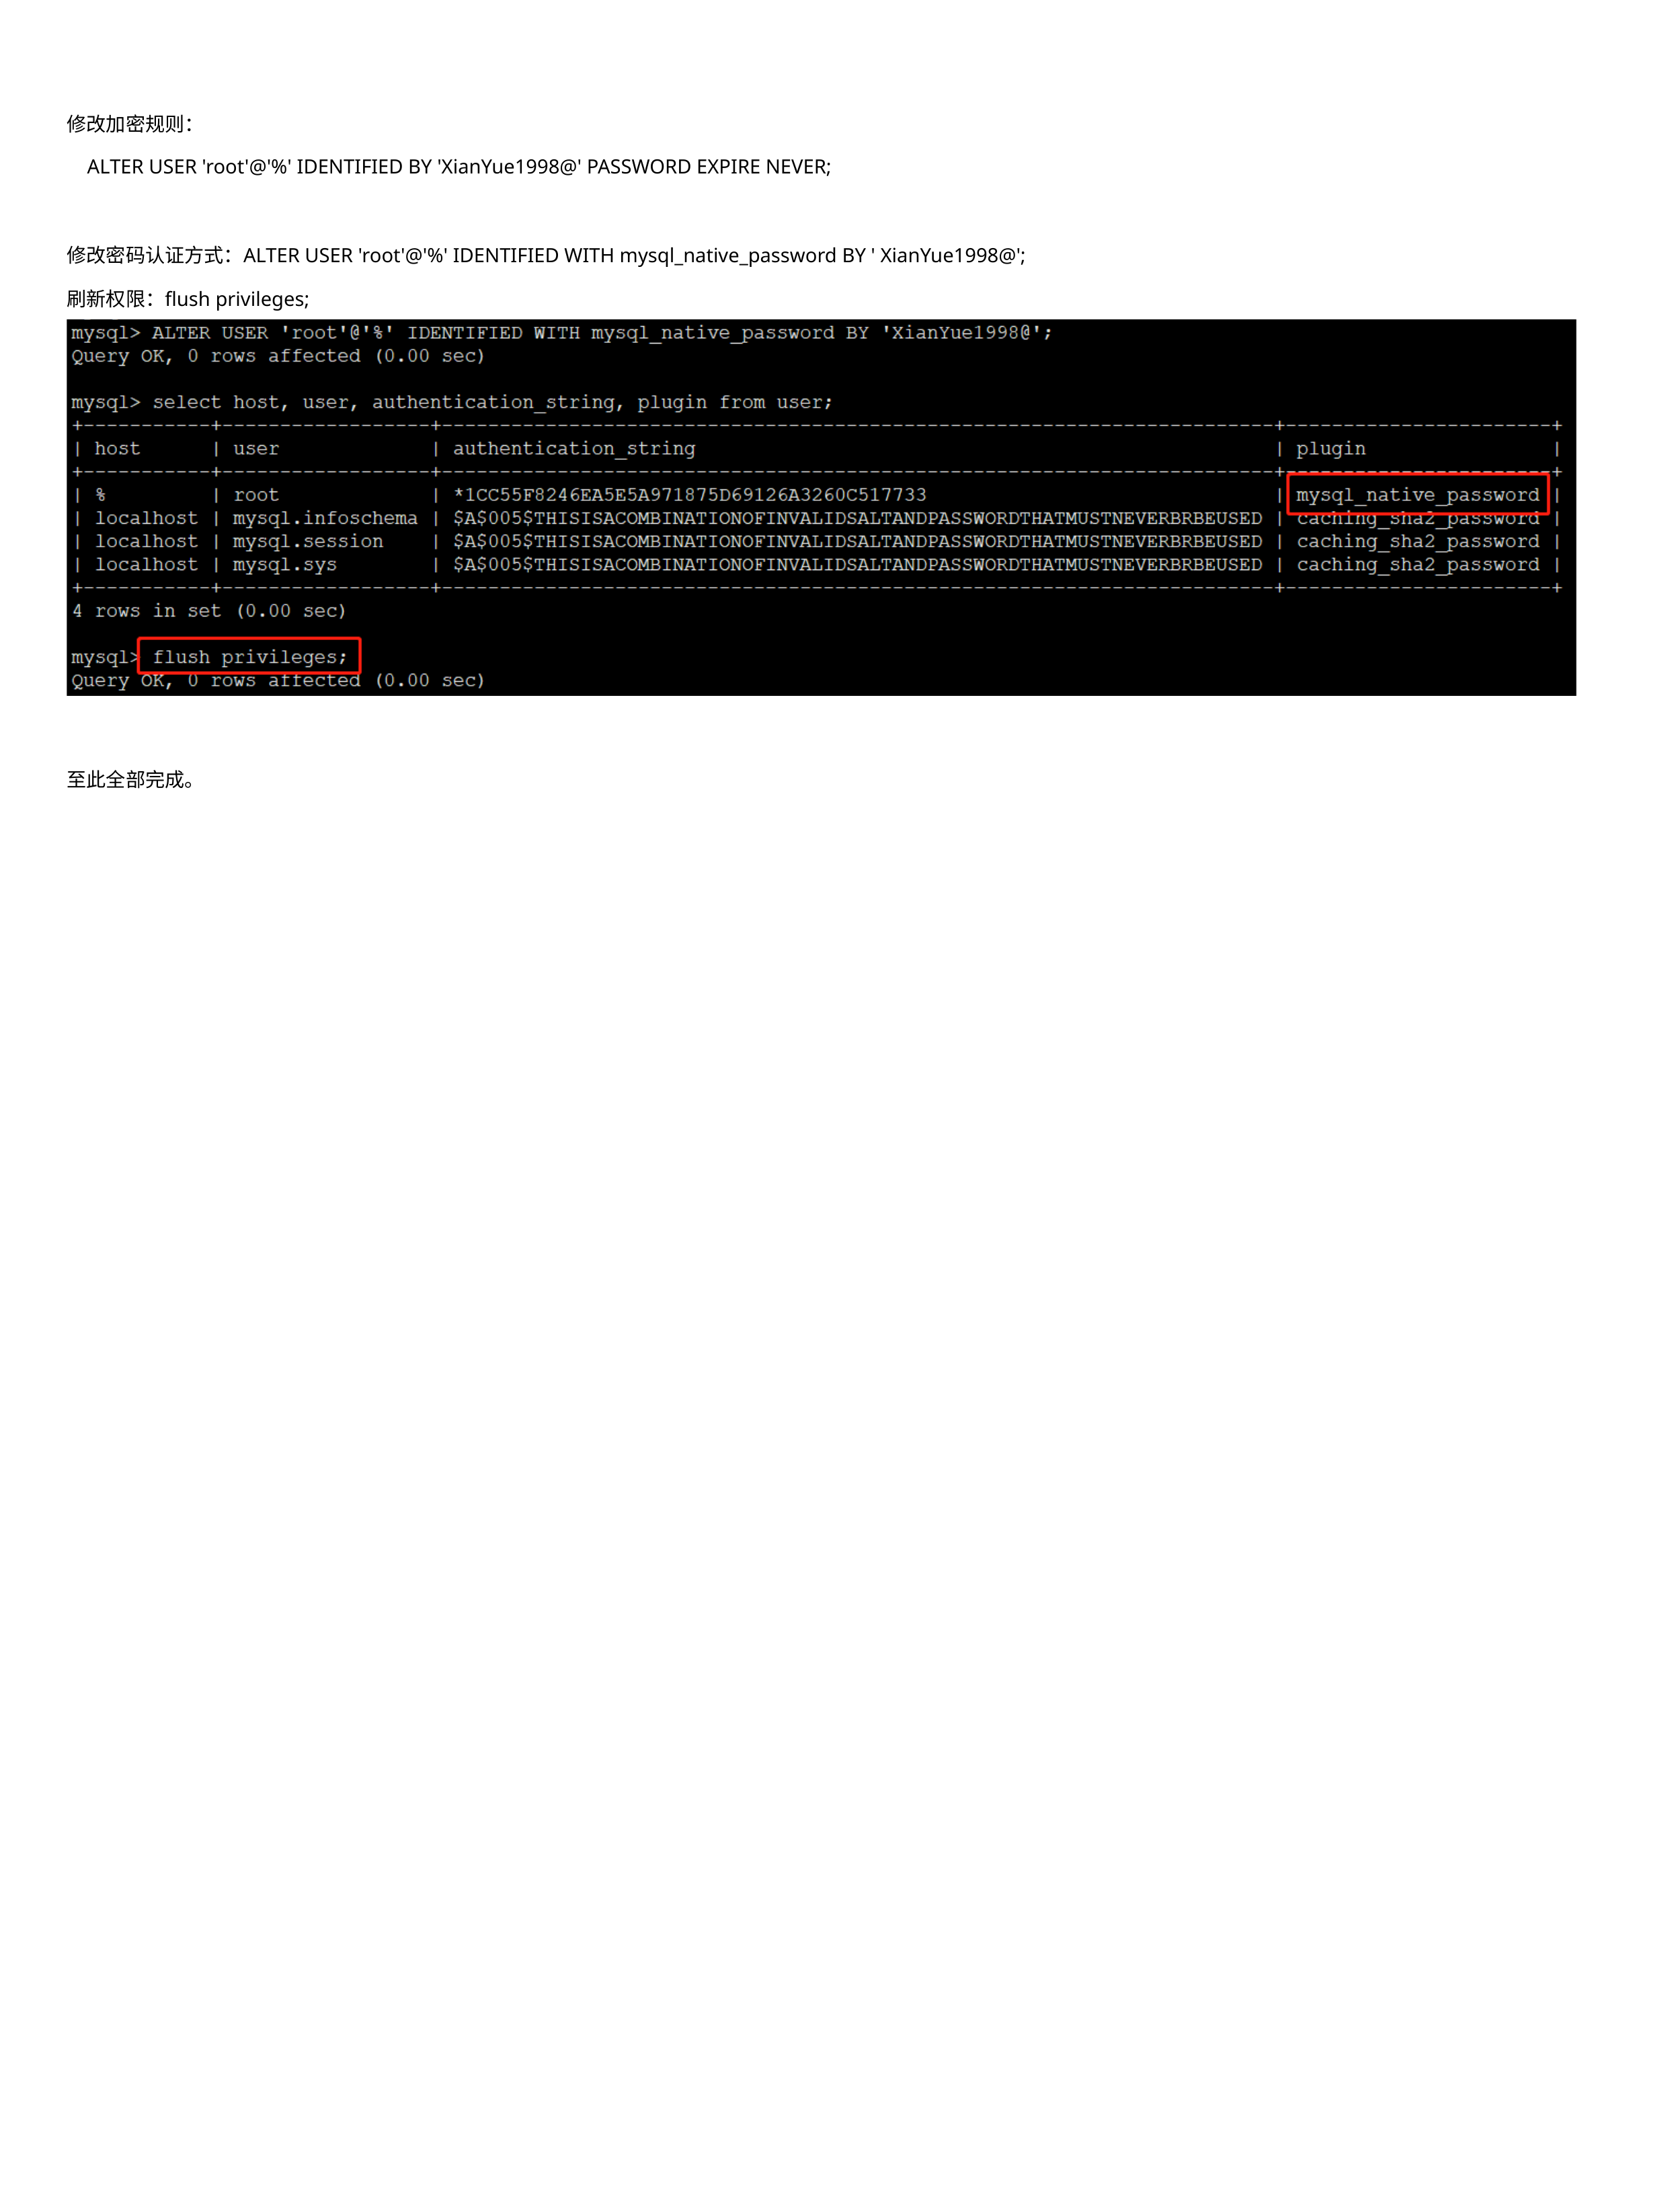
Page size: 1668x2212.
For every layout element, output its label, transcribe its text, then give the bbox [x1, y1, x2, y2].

text 修改密码认证方式：ALTER USER 'root'@'%' IDENTIFIED WITH mysql_native_password BY ' XianYue1998@'; [67, 232, 1617, 276]
picture [67, 319, 1577, 696]
text ALTER USER 'root'@'%' IDENTIFIED BY 'XianYue1998@' PASSWORD EXPIRE NEVER; [67, 145, 1617, 188]
text 至此全部完成。 [67, 756, 1617, 800]
text 修改加密规则： [67, 101, 1617, 145]
text 刷新权限：flush privileges; [67, 276, 1617, 319]
